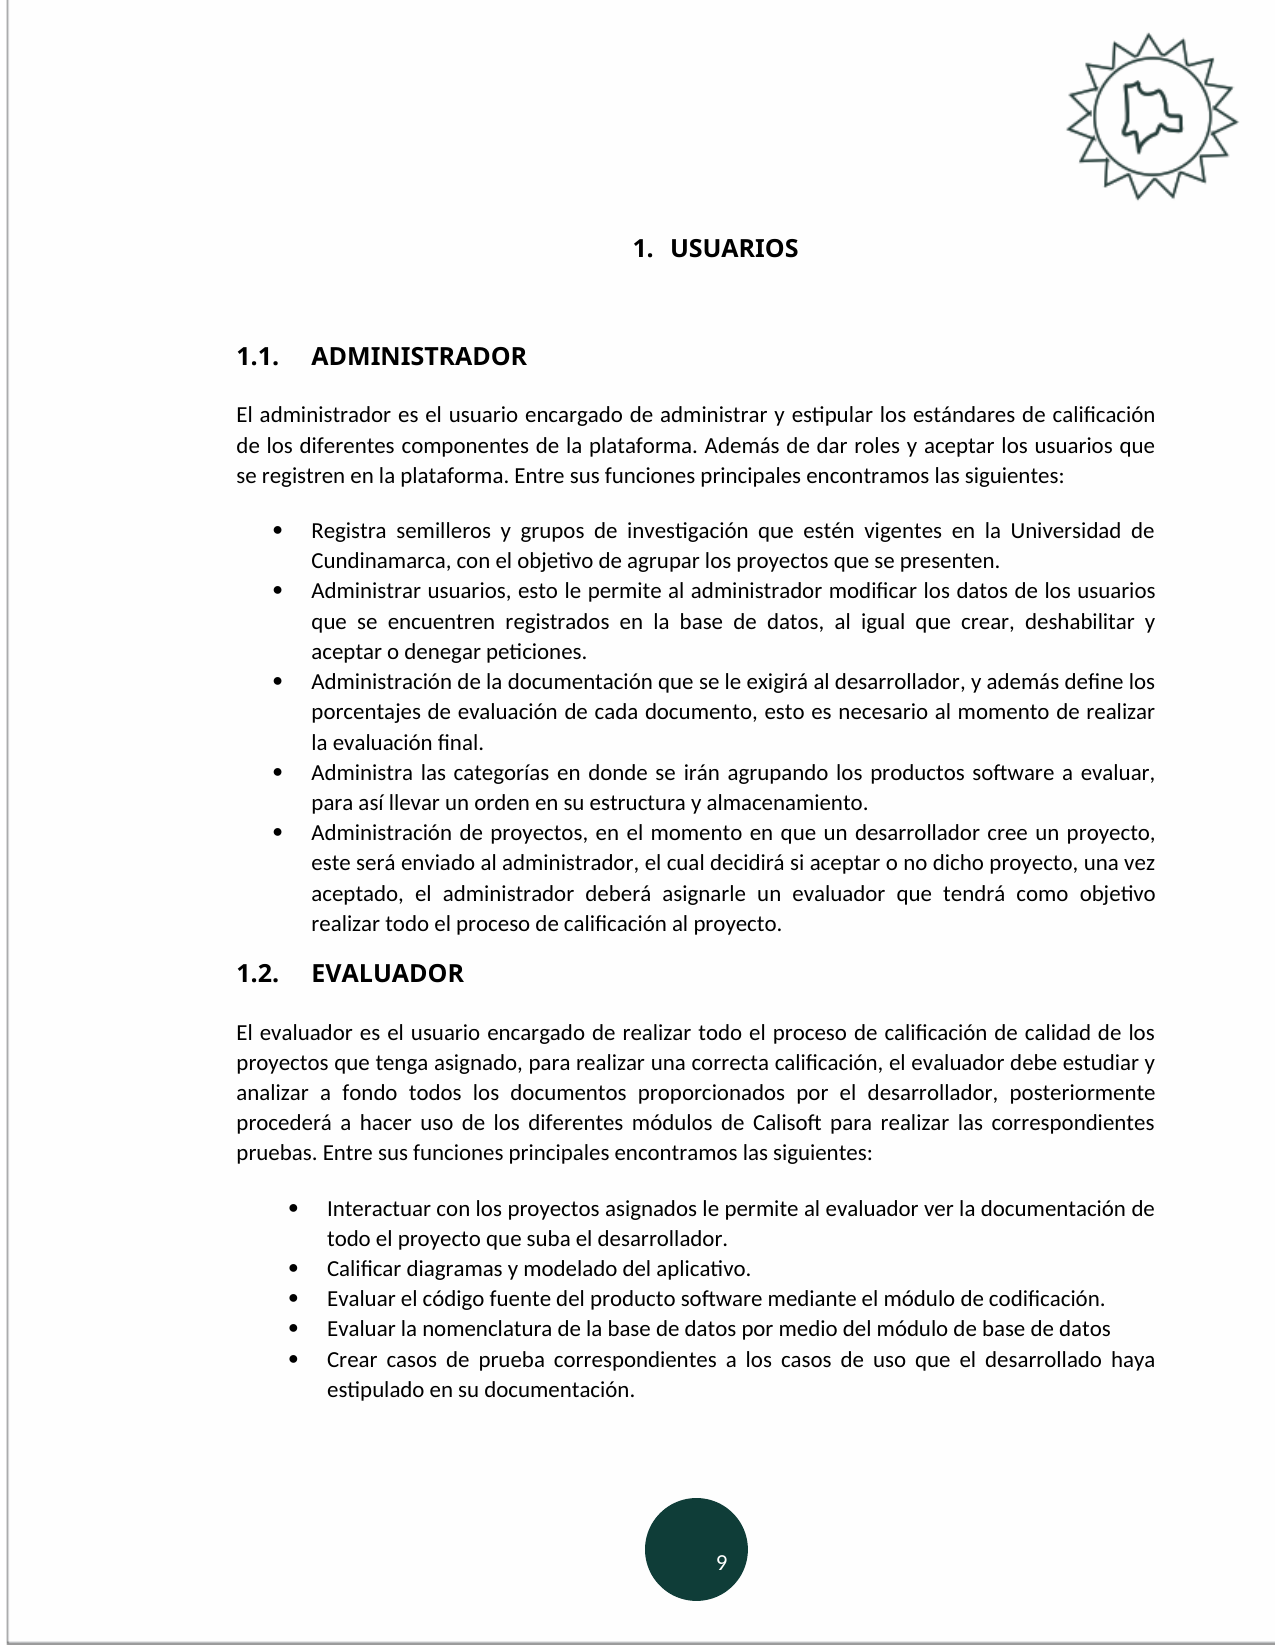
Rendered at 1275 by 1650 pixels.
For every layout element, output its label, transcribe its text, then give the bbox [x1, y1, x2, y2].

list Interactuar con los proyectos asignados le permite al evaluador ver la documentación de todo el proyecto que suba el desarrollador. [289, 1194, 1157, 1252]
list Calificar diagramas y modelado del aplicativo. [289, 1254, 1157, 1282]
text El evaluador es el usuario encargado de realizar todo el proceso de calificación de calidad de los proyectos que tenga asignado, para realizar una correcta calificación, el evaluador debe estudiar y analizar a fondo todos los documentos proporcionados por el desarrollador, posteriormente procederá a hacer uso de los diferentes módulos de Calisoft para realizar las correspondientes pruebas. Entre sus funciones principales encontramos las siguientes: [236, 1018, 1157, 1166]
text El administrador es el usuario encargado de administrar y estipular los estándares de calificación de los diferentes componentes de la plataforma. Además de dar roles y aceptar los usuarios que se registren en la plataforma. Entre sus funciones principales encontramos las siguientes: [236, 401, 1157, 489]
picture [6, 0, 1275, 1645]
list Administrar usuarios, esto le permite al administrador modificar los datos de los usuarios que se encuentren registrados en la base de datos, al igual que crear, deshabilitar y aceptar o denegar peticiones. [274, 577, 1157, 665]
list Administración de proyectos, en el momento en que un desarrollador cree un proyecto, este será enviado al administrador, el cual decidirá si aceptar o no dicho proyecto, una vez aceptado, el administrador deberá asignarle un evaluador que tendrá como objetivo realizar todo el proceso de calificación al proyecto. [274, 818, 1157, 937]
list Registra semilleros y grupos de investigación que estén vigentes en la Universidad de Cundinamarca, con el objetivo de agrupar los proyectos que se presenten. [274, 516, 1157, 574]
list Administración de la documentación que se le exigirá al desarrollador, y además define los porcentajes de evaluación de cada documento, esto es necesario al momento de realizar la evaluación final. [274, 667, 1157, 756]
list Evaluar el código fuente del producto software mediante el módulo de codificación. [289, 1284, 1157, 1312]
subtitle ADMINISTRADOR [236, 339, 1157, 373]
subtitle USUARIOS [274, 230, 1157, 264]
subtitle EVALUADOR [236, 956, 1157, 990]
list Crear casos de prueba correspondientes a los casos de uso que el desarrollado haya estipulado en su documentación. [289, 1345, 1157, 1403]
list Administra las categorías en donde se irán agrupando los productos software a evaluar, para así llevar un orden en su estructura y almacenamiento. [274, 758, 1157, 816]
list Evaluar la nomenclatura de la base de datos por medio del módulo de base de datos [289, 1314, 1157, 1342]
